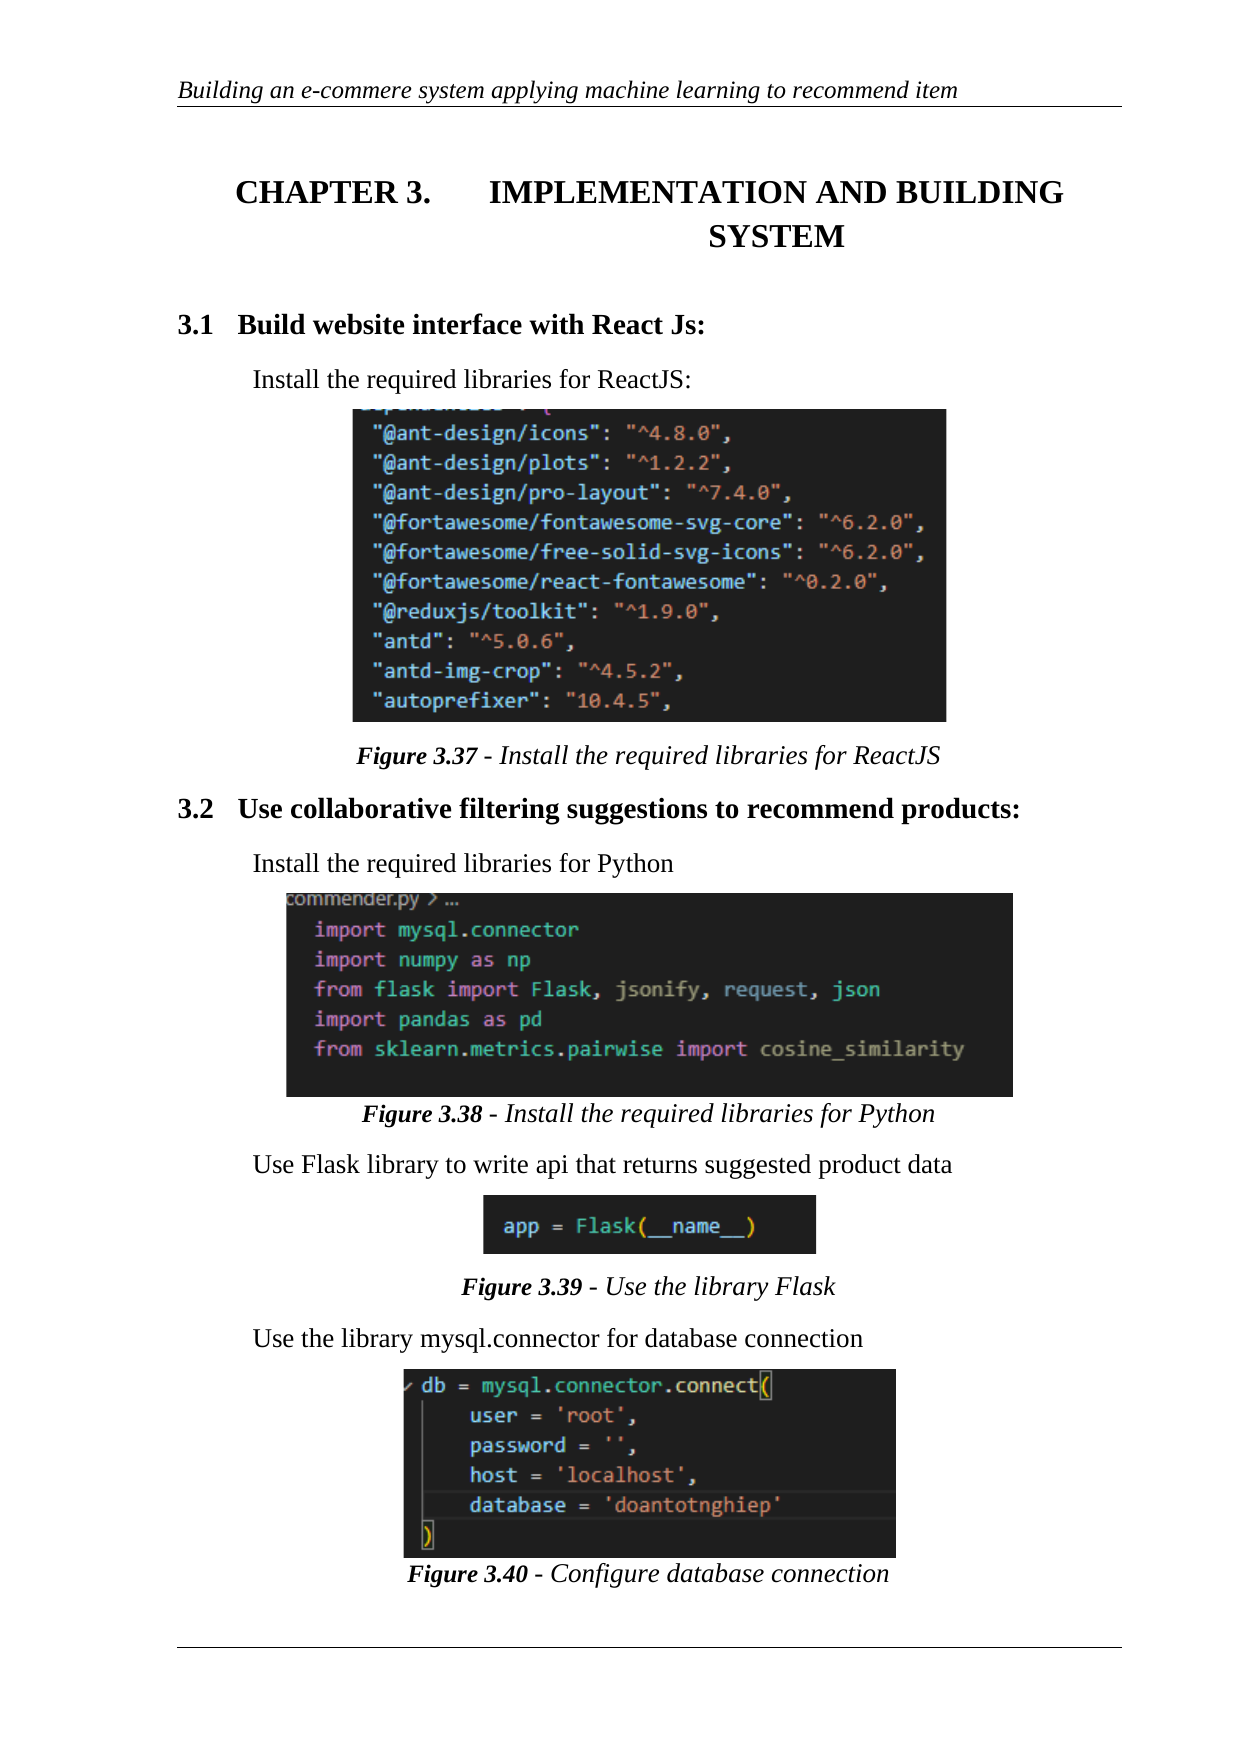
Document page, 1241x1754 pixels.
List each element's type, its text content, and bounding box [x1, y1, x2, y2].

subtitle Build website interface with React Js: [177, 307, 1122, 340]
subtitle IMPLEMENTATION AND BUILDING SYSTEM [177, 173, 1122, 255]
picture [483, 1195, 817, 1254]
text Use the library mysql.connector for database connection [177, 1322, 1122, 1353]
picture [403, 1369, 896, 1558]
picture [286, 893, 1013, 1097]
text Use Flask library to write api that returns suggested product data [177, 1149, 1122, 1180]
subtitle Use collaborative filtering suggestions to recommend products: [177, 791, 1122, 824]
text Install the required libraries for Python [177, 847, 1122, 878]
text Install the required libraries for ReactJS: [177, 363, 1122, 394]
picture [352, 409, 947, 722]
